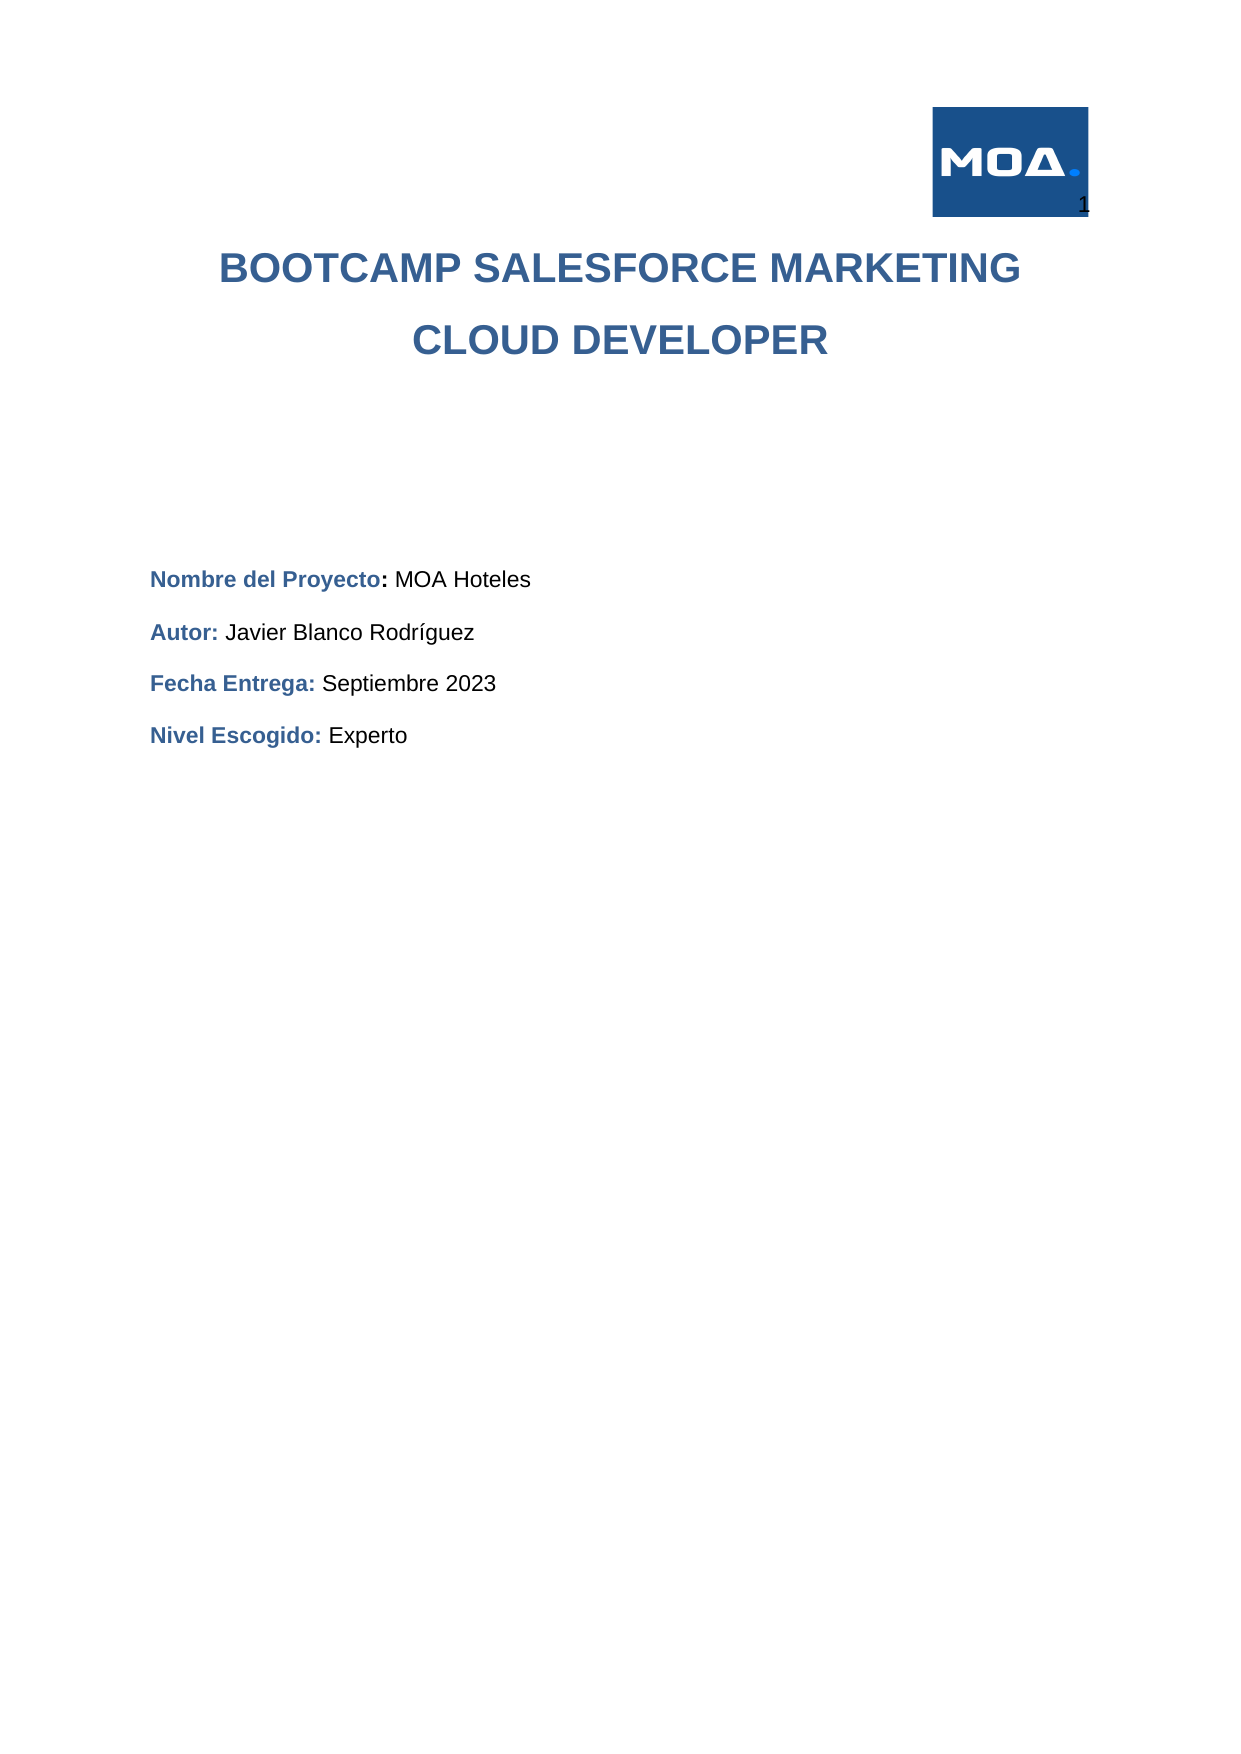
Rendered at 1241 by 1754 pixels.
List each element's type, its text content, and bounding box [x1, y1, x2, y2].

text Fecha Entrega: Septiembre 2023 [150, 670, 1090, 697]
text Nivel Escogido: Experto [150, 722, 1090, 749]
text Nombre del Proyecto: MOA Hoteles [150, 566, 1090, 593]
text BOOTCAMP SALESFORCE MARKETING CLOUD DEVELOPER [150, 243, 1090, 363]
picture [932, 107, 1089, 217]
text Autor: Javier Blanco Rodríguez [150, 618, 1090, 645]
